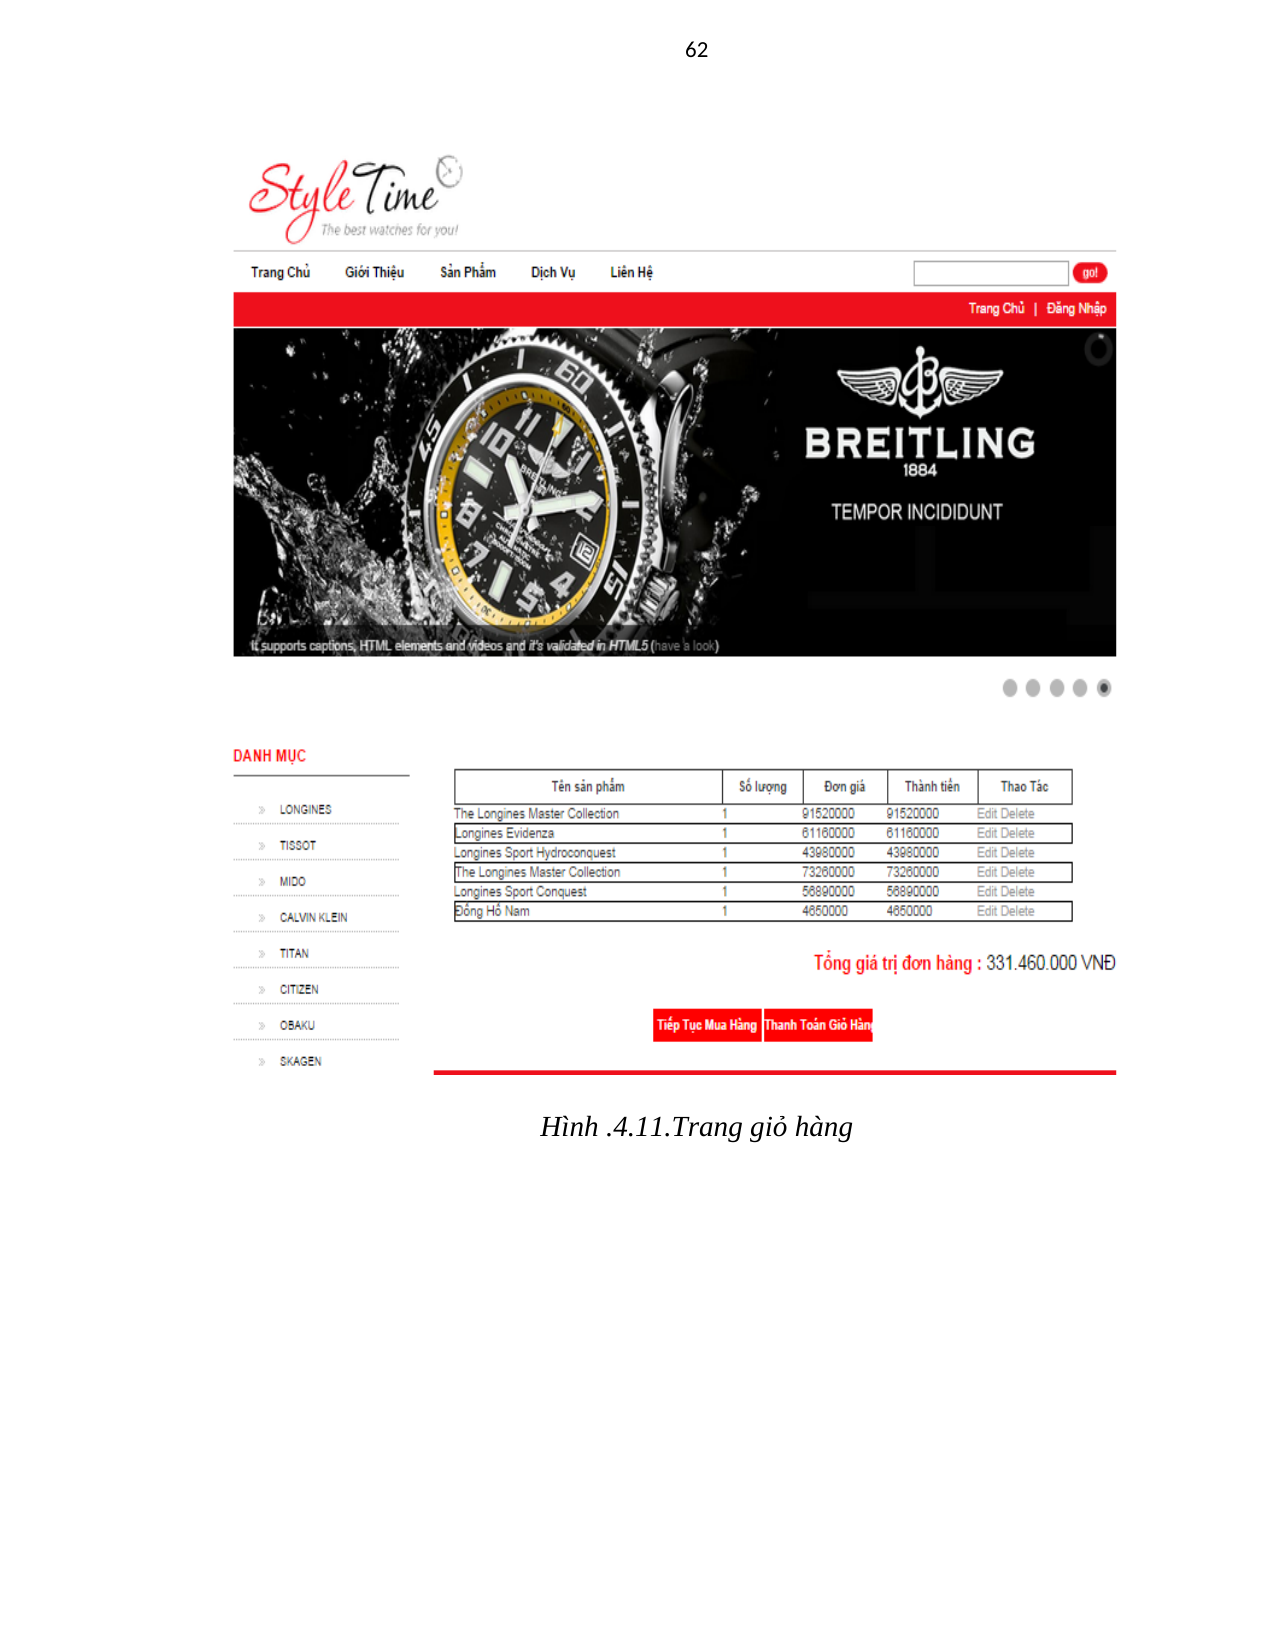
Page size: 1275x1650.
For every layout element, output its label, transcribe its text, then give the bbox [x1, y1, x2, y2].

picture [206, 147, 1185, 1075]
